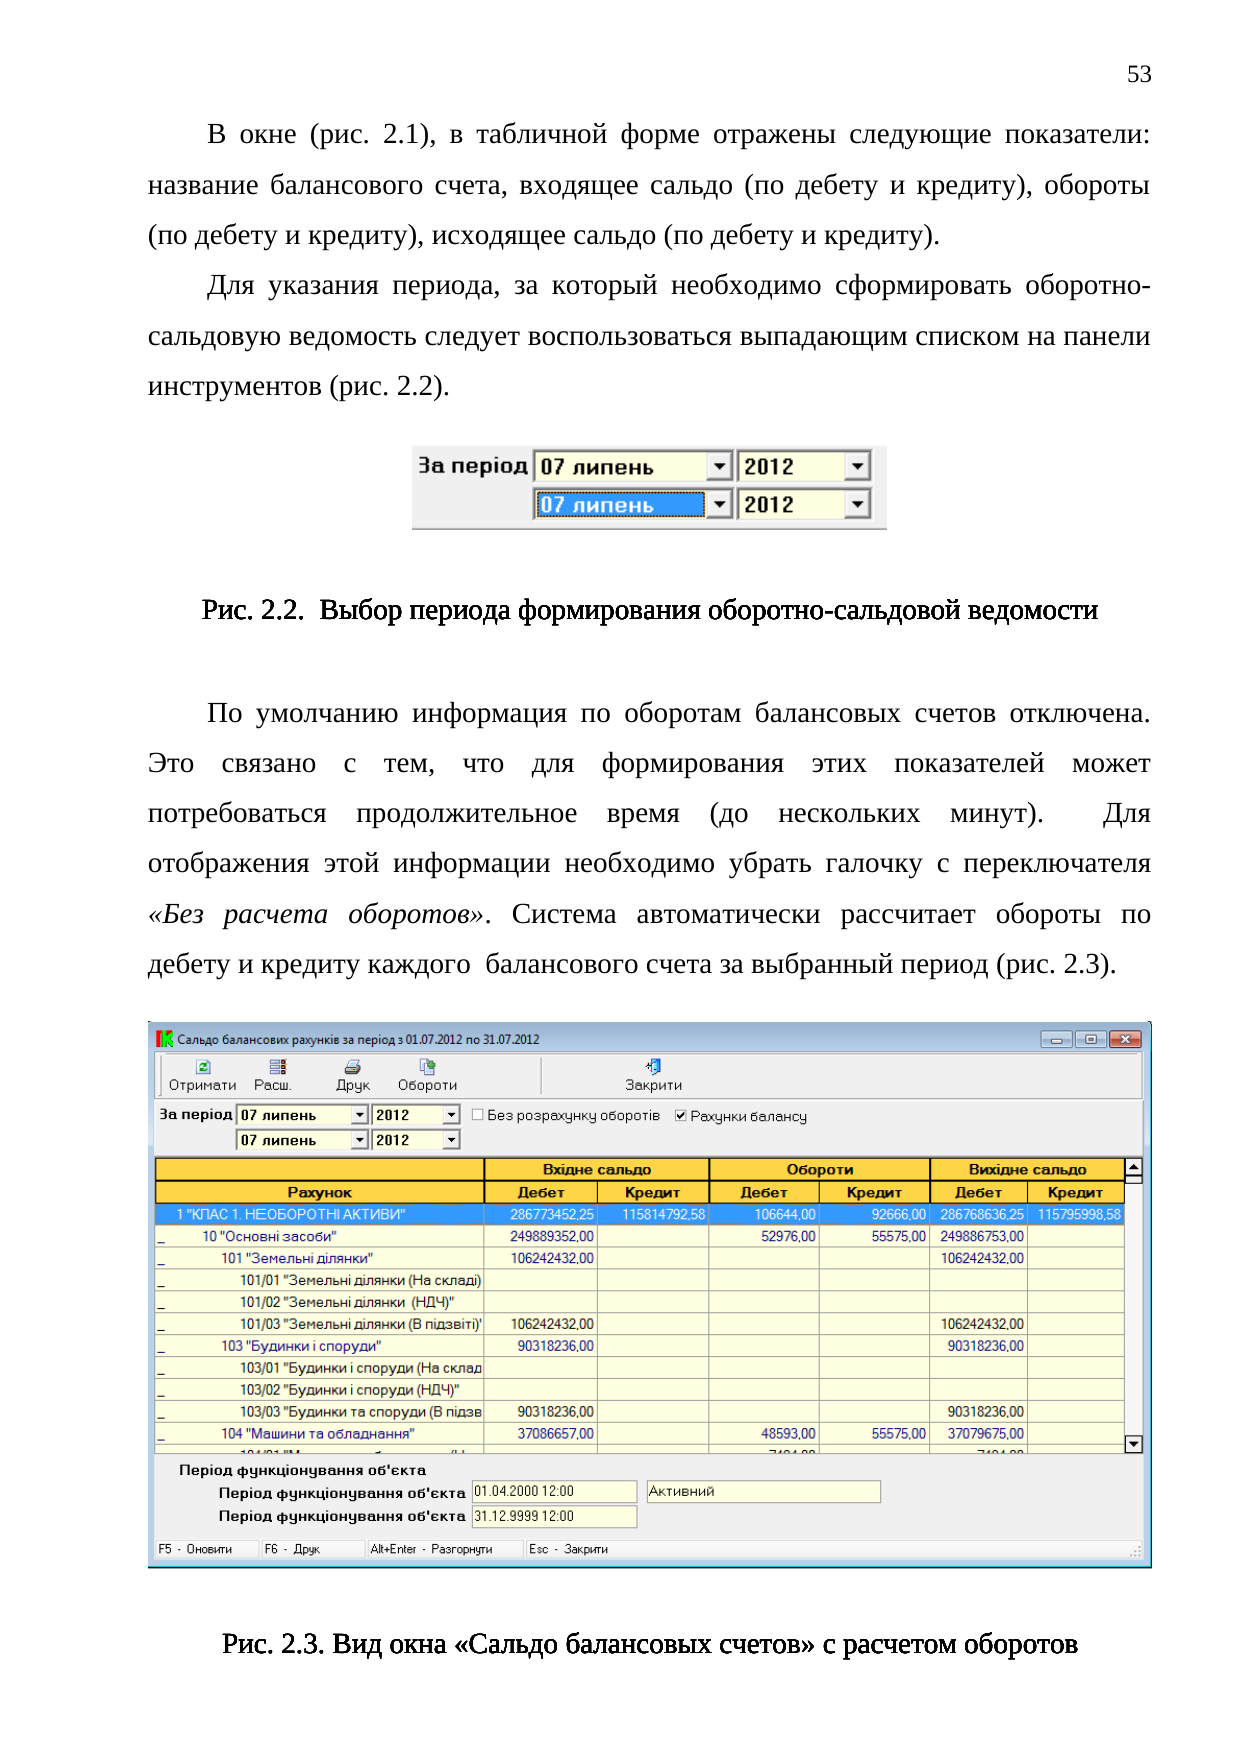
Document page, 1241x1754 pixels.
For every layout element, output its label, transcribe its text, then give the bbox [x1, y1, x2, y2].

picture [148, 1021, 1152, 1569]
text По умолчанию информация по оборотам балансовых счетов отключена. Это связано с тем, что для формирования этих показателей может потребоваться продолжительное время (до нескольких минут). Для отображения этой информации необходимо убрать галочку с переключателя «Без расчета оборотов». Система автоматически рассчитает обороты по дебету и кредиту каждого балансового счета за выбранный период (рис. 2.3). [148, 695, 1152, 980]
text Для указания периода, за который необходимо сформировать оборотно-сальдовую ведомость следует воспользоваться выпадающим списком на панели инструментов (рис. 2.2). [148, 267, 1152, 402]
text В окне (рис. 2.1), в табличной форме отражены следующие показатели: название балансового счета, входящее сальдо (по дебету и кредиту), обороты (по дебету и кредиту), исходящее сальдо (по дебету и кредиту). [148, 117, 1152, 251]
picture [412, 443, 887, 530]
